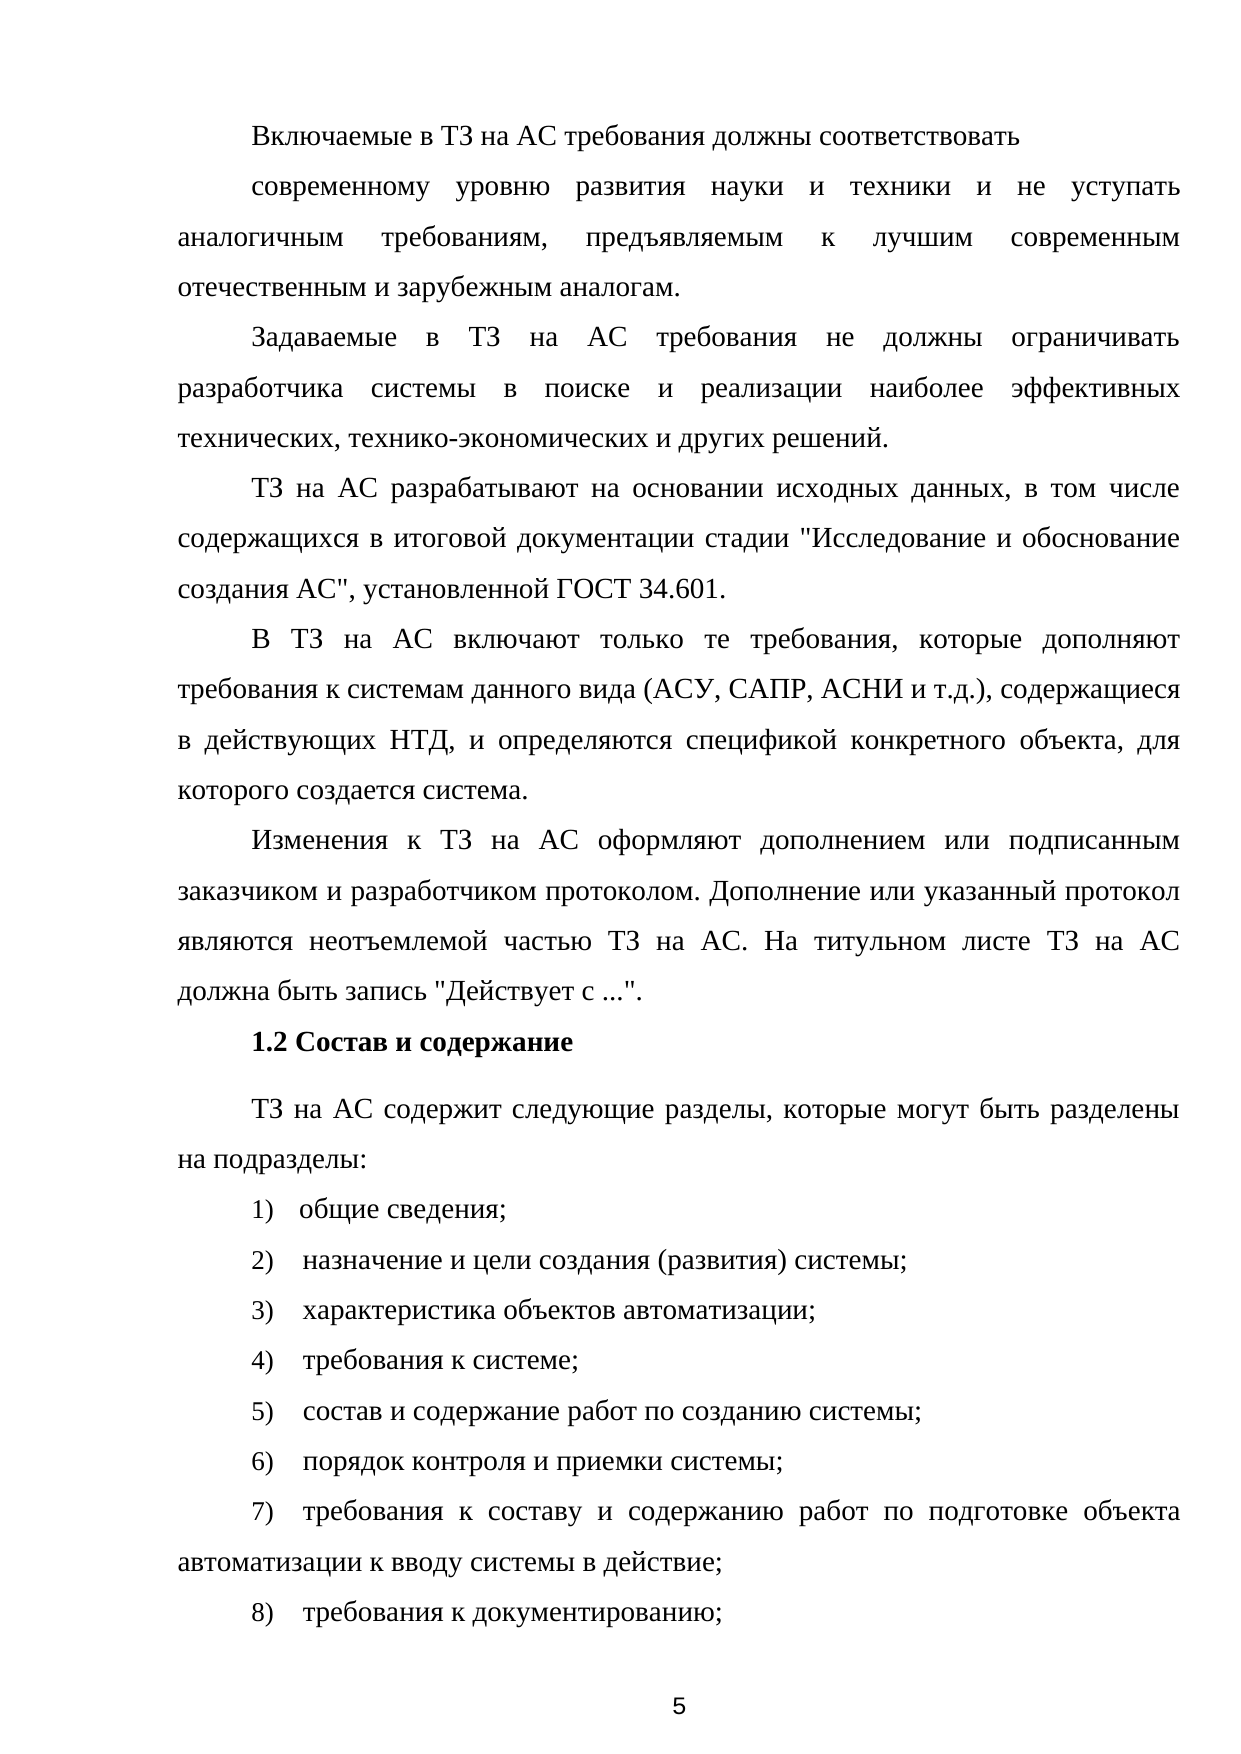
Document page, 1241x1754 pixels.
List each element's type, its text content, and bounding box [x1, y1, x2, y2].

list требования к составу и содержанию работ по подготовке объекта автоматизации к вводу системы в действие; [177, 1493, 1181, 1577]
list общие сведения; [177, 1191, 1181, 1225]
list назначение и цели создания (развития) системы; [177, 1242, 1181, 1275]
list требования к системе; [177, 1342, 1181, 1376]
text ТЗ на АС разрабатывают на основании исходных данных, в том числе содержащихся в итоговой документации стадии "Исследование и обоснование создания АС", установленной ГОСТ 34.601. [177, 470, 1181, 604]
text 1.2 Состав и содержание [177, 1024, 1181, 1057]
text Задаваемые в ТЗ на АС требования не должны ограничивать разработчика системы в поиске и реализации наиболее эффективных технических, технико-экономических и других решений. [177, 319, 1181, 453]
text Включаемые в ТЗ на АС требования должны соответствовать [177, 118, 1181, 152]
list порядок контроля и приемки системы; [177, 1443, 1181, 1477]
text Изменения к ТЗ на АС оформляют дополнением или подписанным заказчиком и разработчиком протоколом. Дополнение или указанный протокол являются неотъемлемой частью ТЗ на АС. На титульном листе ТЗ на АС должна быть запись "Действует с ...". [177, 822, 1181, 1007]
list требования к документированию; [177, 1594, 1181, 1627]
list состав и содержание работ по созданию системы; [177, 1393, 1181, 1426]
text современному уровню развития науки и техники и не уступать аналогичным требованиям, предъявляемым к лучшим современным отечественным и зарубежным аналогам. [177, 168, 1181, 303]
list характеристика объектов автоматизации; [177, 1292, 1181, 1326]
text ТЗ на АС содержит следующие разделы, которые могут быть разделены на подразделы: [177, 1091, 1181, 1175]
text В ТЗ на АС включают только те требования, которые дополняют требования к системам данного вида (АСУ, САПР, АСНИ и т.д.), содержащиеся в действующих НТД, и определяются спецификой конкретного объекта, для которого создается система. [177, 621, 1181, 806]
